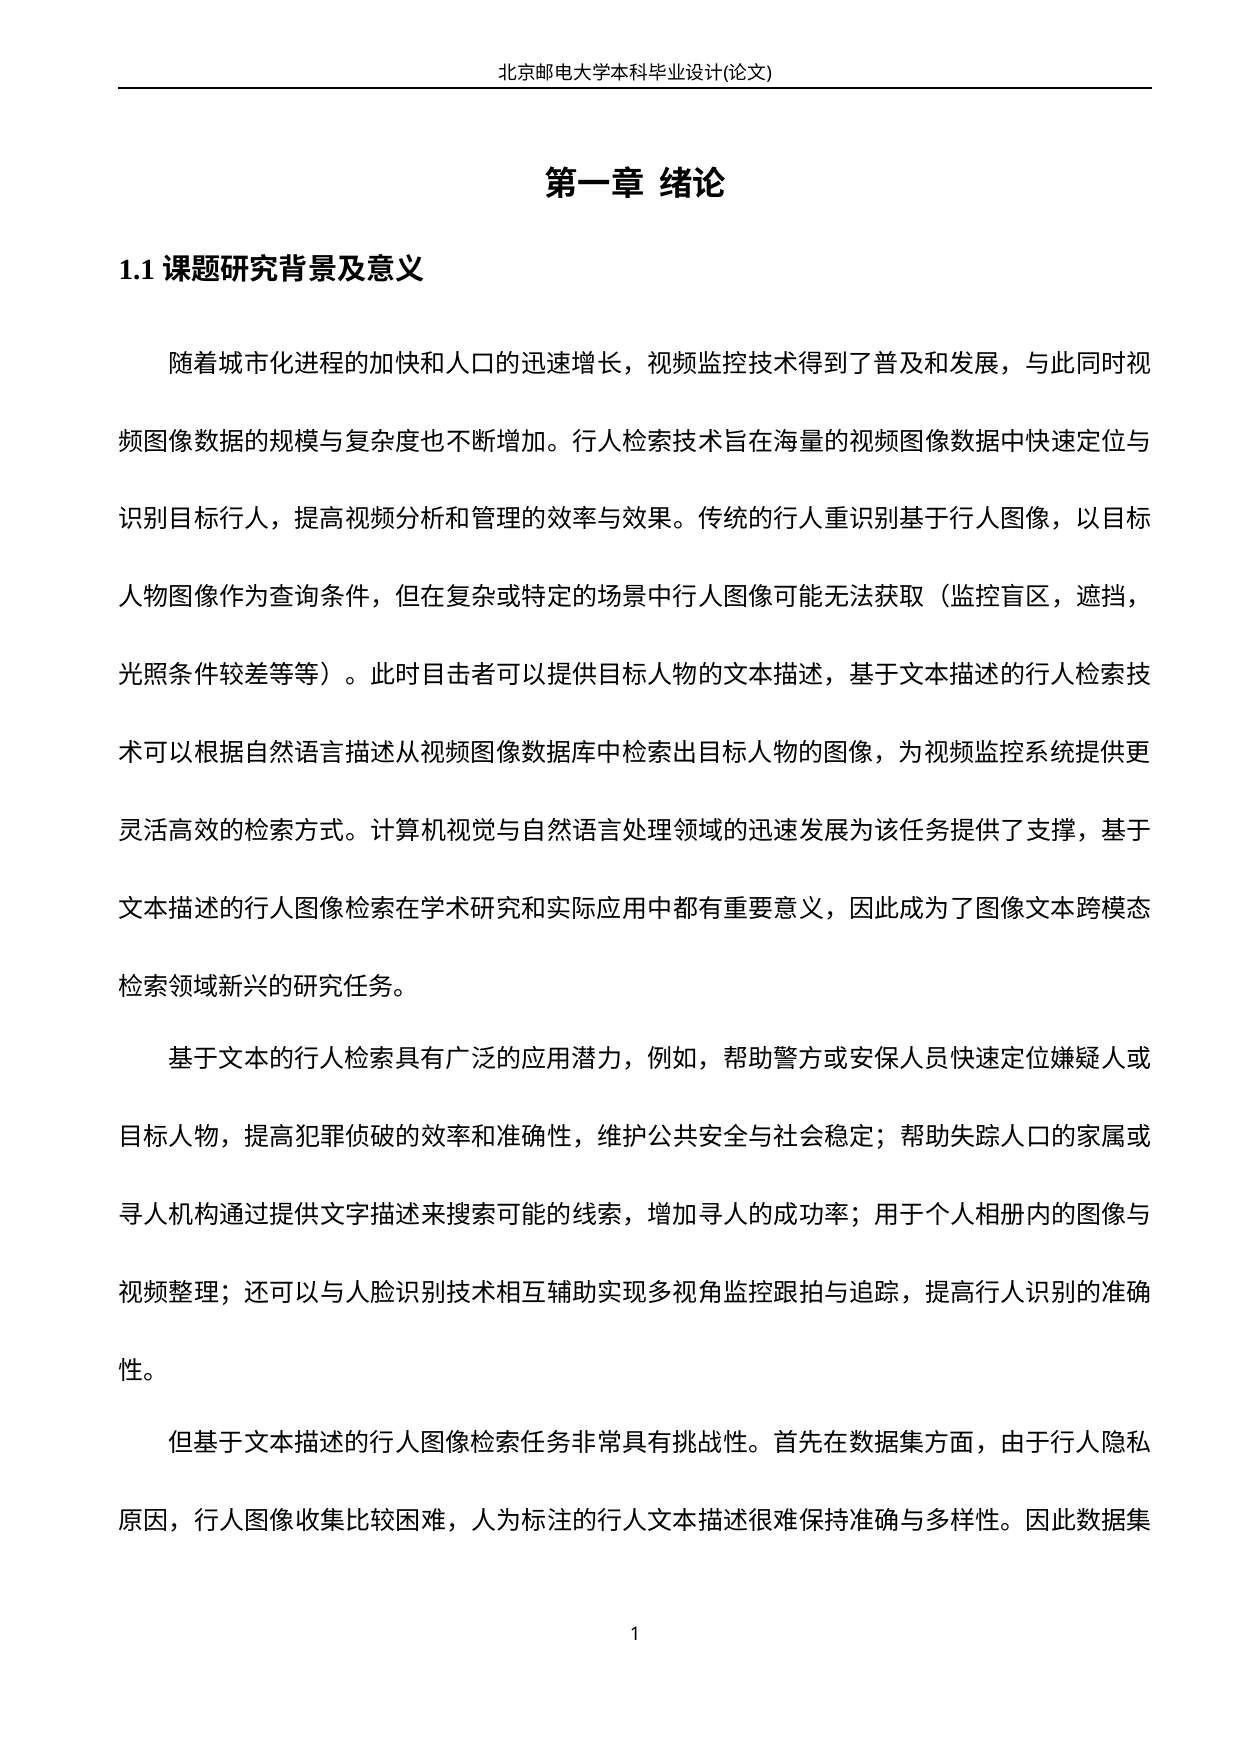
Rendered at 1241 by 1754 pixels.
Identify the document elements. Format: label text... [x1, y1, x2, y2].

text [118, 1408, 1152, 1551]
subtitle 1.1 课题研究背景及意义 [118, 246, 1152, 288]
text 随着城市化进程的加快和人口的迅速增长，视频监控技术得到了普及和发展，与此同时视频图像数据的规模与复杂度也不断增加。行人检索技术旨在海量的视频图像数据中快速定位与识别目标行人，提高视频分析和管理的效率与效果。传统的行人重识别基于行人图像，以目标人物图像作为查询条件，但在复杂或特定的场景中行人图像可能无法获取（监控盲区，遮挡，光照条件较差等等）。此时目击者可以提供目标人物的文本描述，基于文本描述的行人检索技术可以根据自然语言描述从视频图像数据库中检索出目标人物的图像，为视频监控系统提供更灵活高效的检索方式。计算机视觉与自然语言处理领域的迅速发展为该任务提供了支撑，基于文本描述的行人图像检索在学术研究和实际应用中都有重要意义，因此成为了图像文本跨模态检索领域新兴的研究任务。 [118, 329, 1152, 1017]
text 基于文本的行人检索具有广泛的应用潜力，例如，帮助警方或安保人员快速定位嫌疑人或目标人物，提高犯罪侦破的效率和准确性，维护公共安全与社会稳定；帮助失踪人口的家属或寻人机构通过提供文字描述来搜索可能的线索，增加寻人的成功率；用于个人相册内的图像与视频整理；还可以与人脸识别技术相互辅助实现多视角监控跟拍与追踪，提高行人识别的准确性。 [118, 1024, 1152, 1401]
subtitle 第一章 绪论 [118, 148, 1152, 213]
